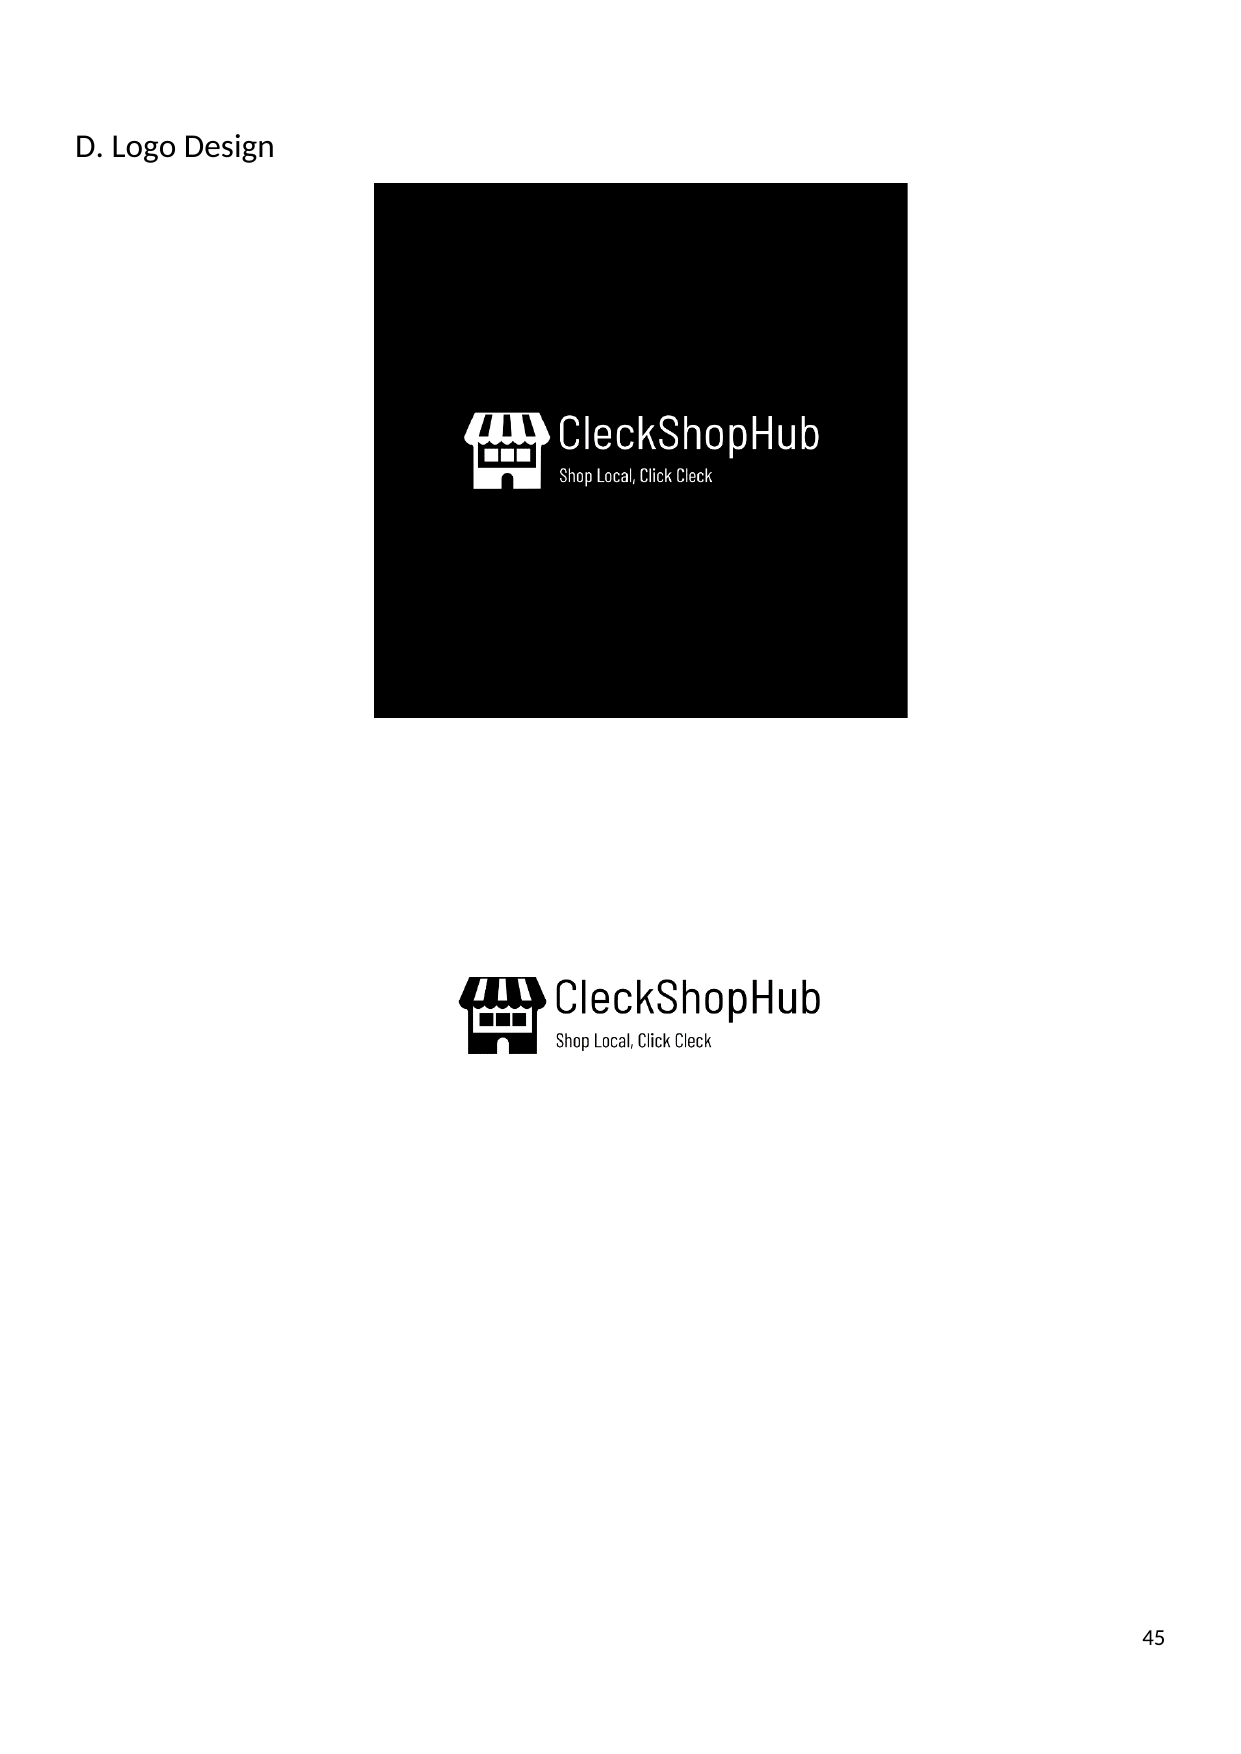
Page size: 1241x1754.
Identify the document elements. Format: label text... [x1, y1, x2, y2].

picture [374, 183, 908, 718]
picture [367, 743, 911, 1287]
subtitle D. Logo Design [75, 125, 1165, 166]
